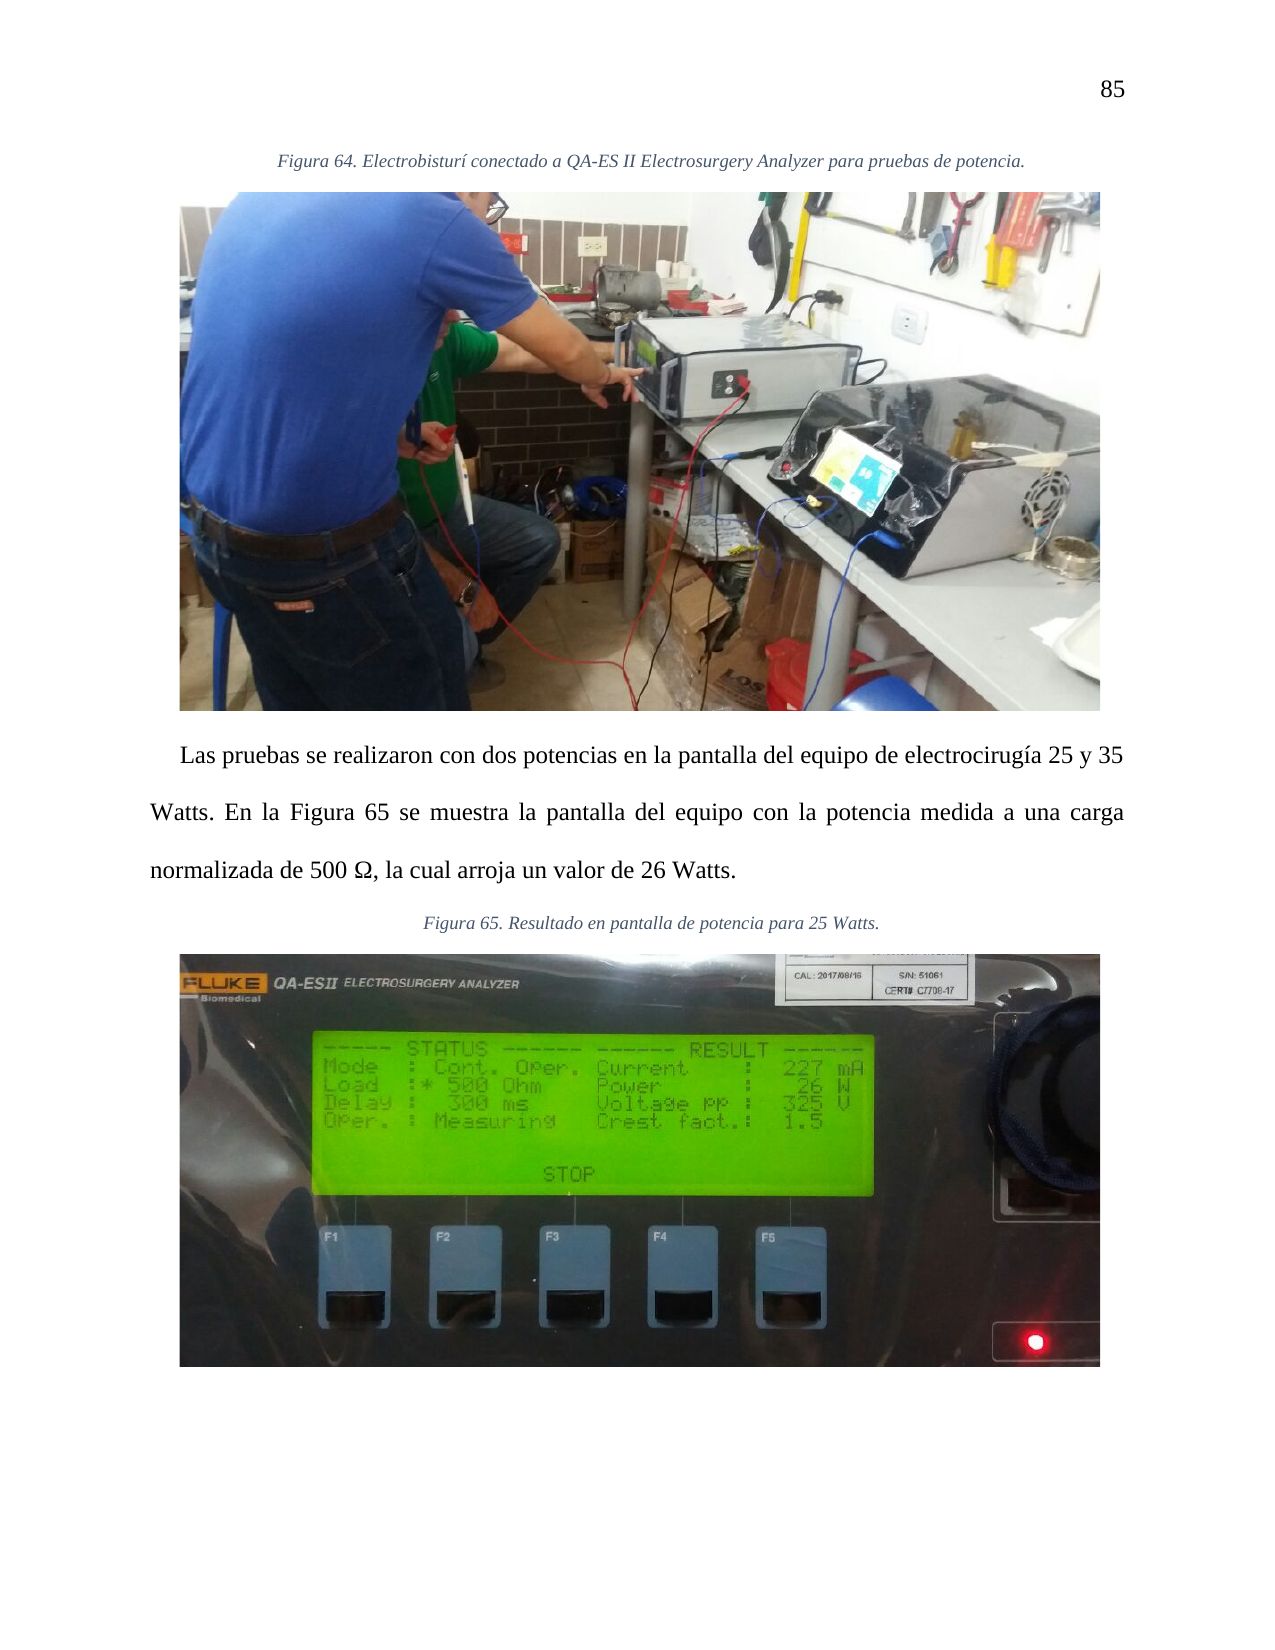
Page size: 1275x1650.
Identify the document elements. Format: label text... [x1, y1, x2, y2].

picture [179, 192, 1101, 711]
text Las pruebas se realizaron con dos potencias en la pantalla del equipo de electrocirugía 25 y 35 Watts. En la Figura 65 se muestra la pantalla del equipo con la potencia medida a una carga normalizada de 500 Ω, la cual arroja un valor de 26 Watts. [150, 740, 1125, 883]
text Figura 65. Resultado en pantalla de potencia para 25 Watts. [150, 912, 1125, 934]
text Figura 64. Electrobisturí conectado a QA-ES II Electrosurgery Analyzer para pruebas de potencia. [150, 150, 1125, 172]
picture [179, 954, 1100, 1367]
